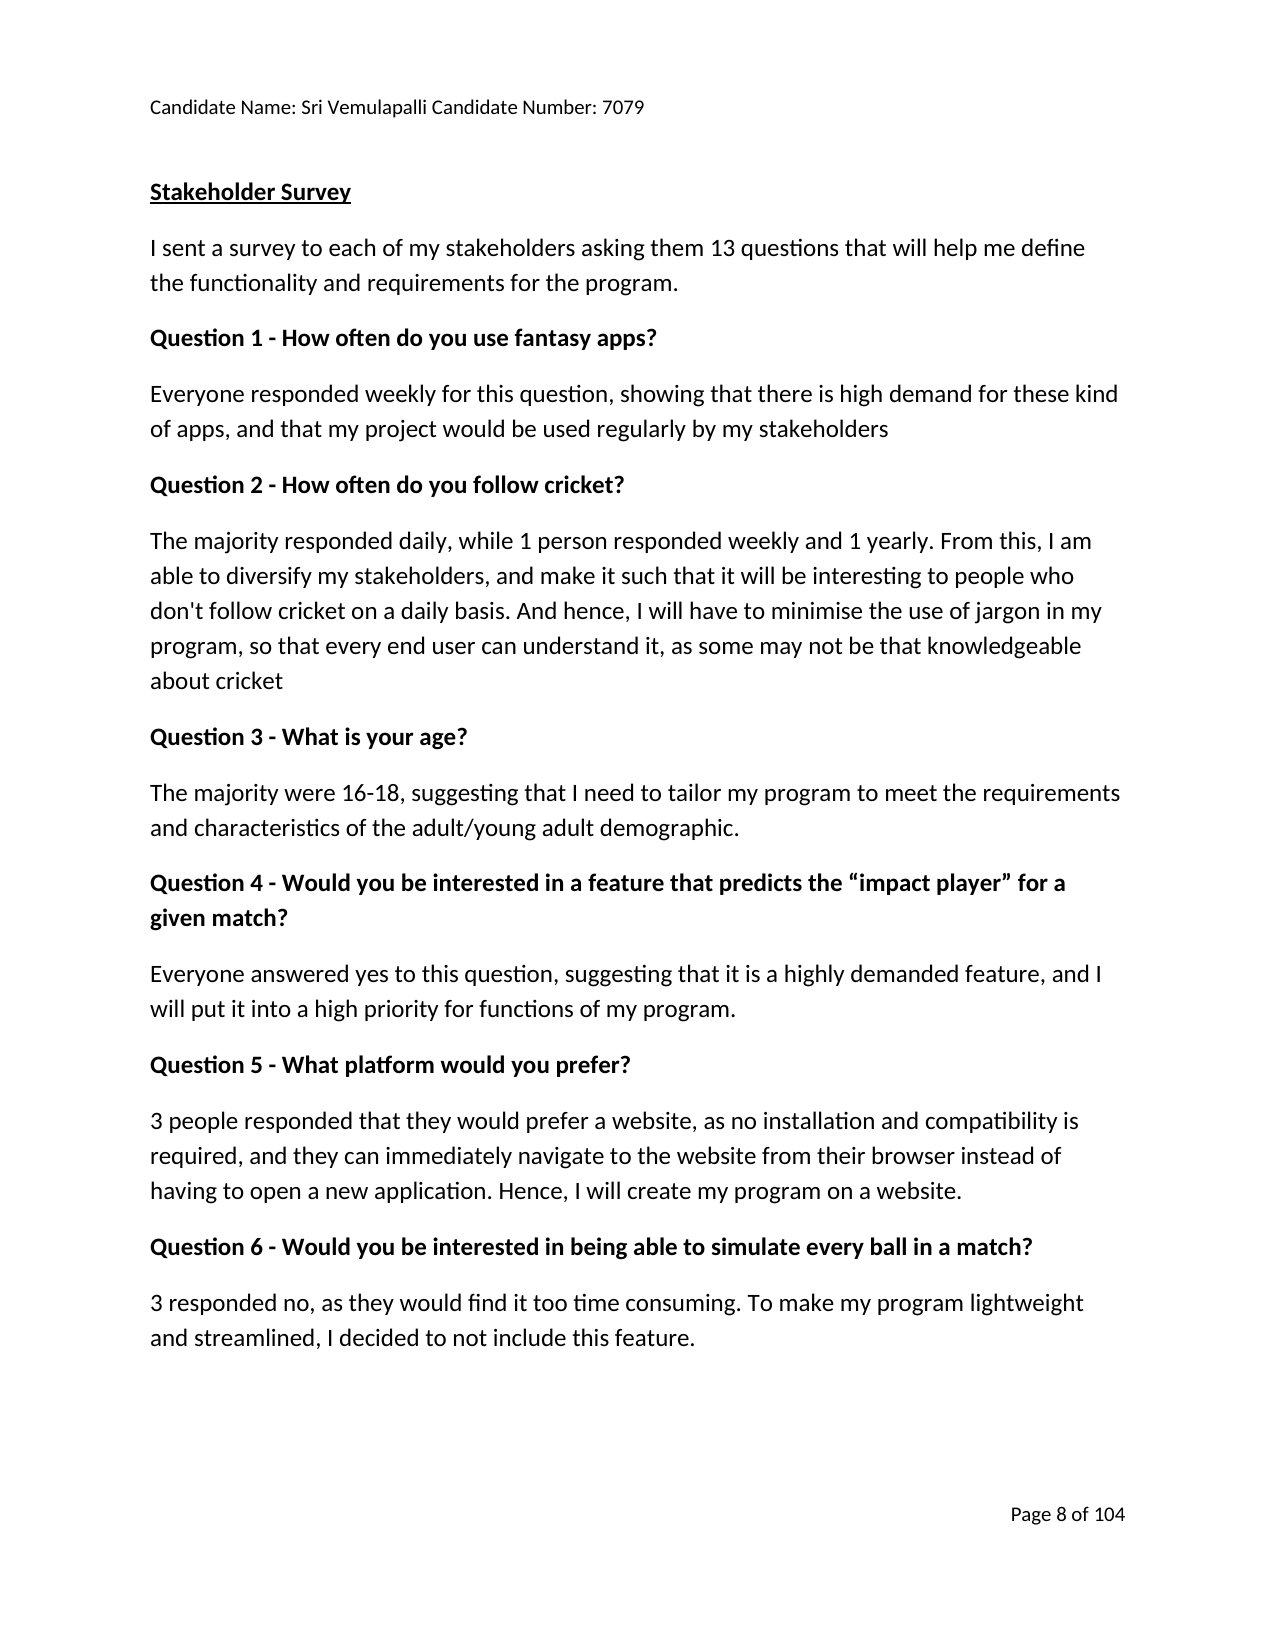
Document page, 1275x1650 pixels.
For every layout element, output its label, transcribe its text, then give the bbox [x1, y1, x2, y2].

text Question 4 - Would you be interested in a feature that predicts the “impact player” for a given match? [150, 867, 1125, 933]
text Everyone answered yes to this question, suggesting that it is a highly demanded feature, and I will put it into a high priority for functions of my program. [150, 958, 1125, 1024]
text Everyone responded weekly for this question, showing that there is high demand for these kind of apps, and that my project would be used regularly by my stakeholders [150, 378, 1125, 444]
text Stakeholder Survey [150, 176, 1125, 206]
text Question 5 - What platform would you prefer? [150, 1049, 1125, 1080]
text 3 responded no, as they would find it too time consuming. To make my program lightweight and streamlined, I decided to not include this feature. [150, 1287, 1125, 1352]
text Question 1 - How often do you use fantasy apps? [150, 322, 1125, 353]
text 3 people responded that they would prefer a website, as no installation and compatibility is required, and they can immediately navigate to the website from their browser instead of having to open a new application. Hence, I will create my program on a website. [150, 1105, 1125, 1206]
text Question 6 - Would you be interested in being able to simulate every ball in a match? [150, 1231, 1125, 1261]
text Question 3 - What is your age? [150, 721, 1125, 751]
text Question 2 - How often do you follow cricket? [150, 469, 1125, 500]
text The majority responded daily, while 1 person responded weekly and 1 yearly. From this, I am able to diversify my stakeholders, and make it such that it will be interesting to people who don't follow cricket on a daily basis. And hence, I will have to minimise the use of jargon in my program, so that every end user can understand it, as some may not be that knowledgeable about cricket [150, 525, 1125, 696]
text The majority were 16-18, suggesting that I need to tailor my program to meet the requirements and characteristics of the adult/young adult demographic. [150, 777, 1125, 842]
text I sent a survey to each of my stakeholders asking them 13 questions that will help me define the functionality and requirements for the program. [150, 232, 1125, 297]
